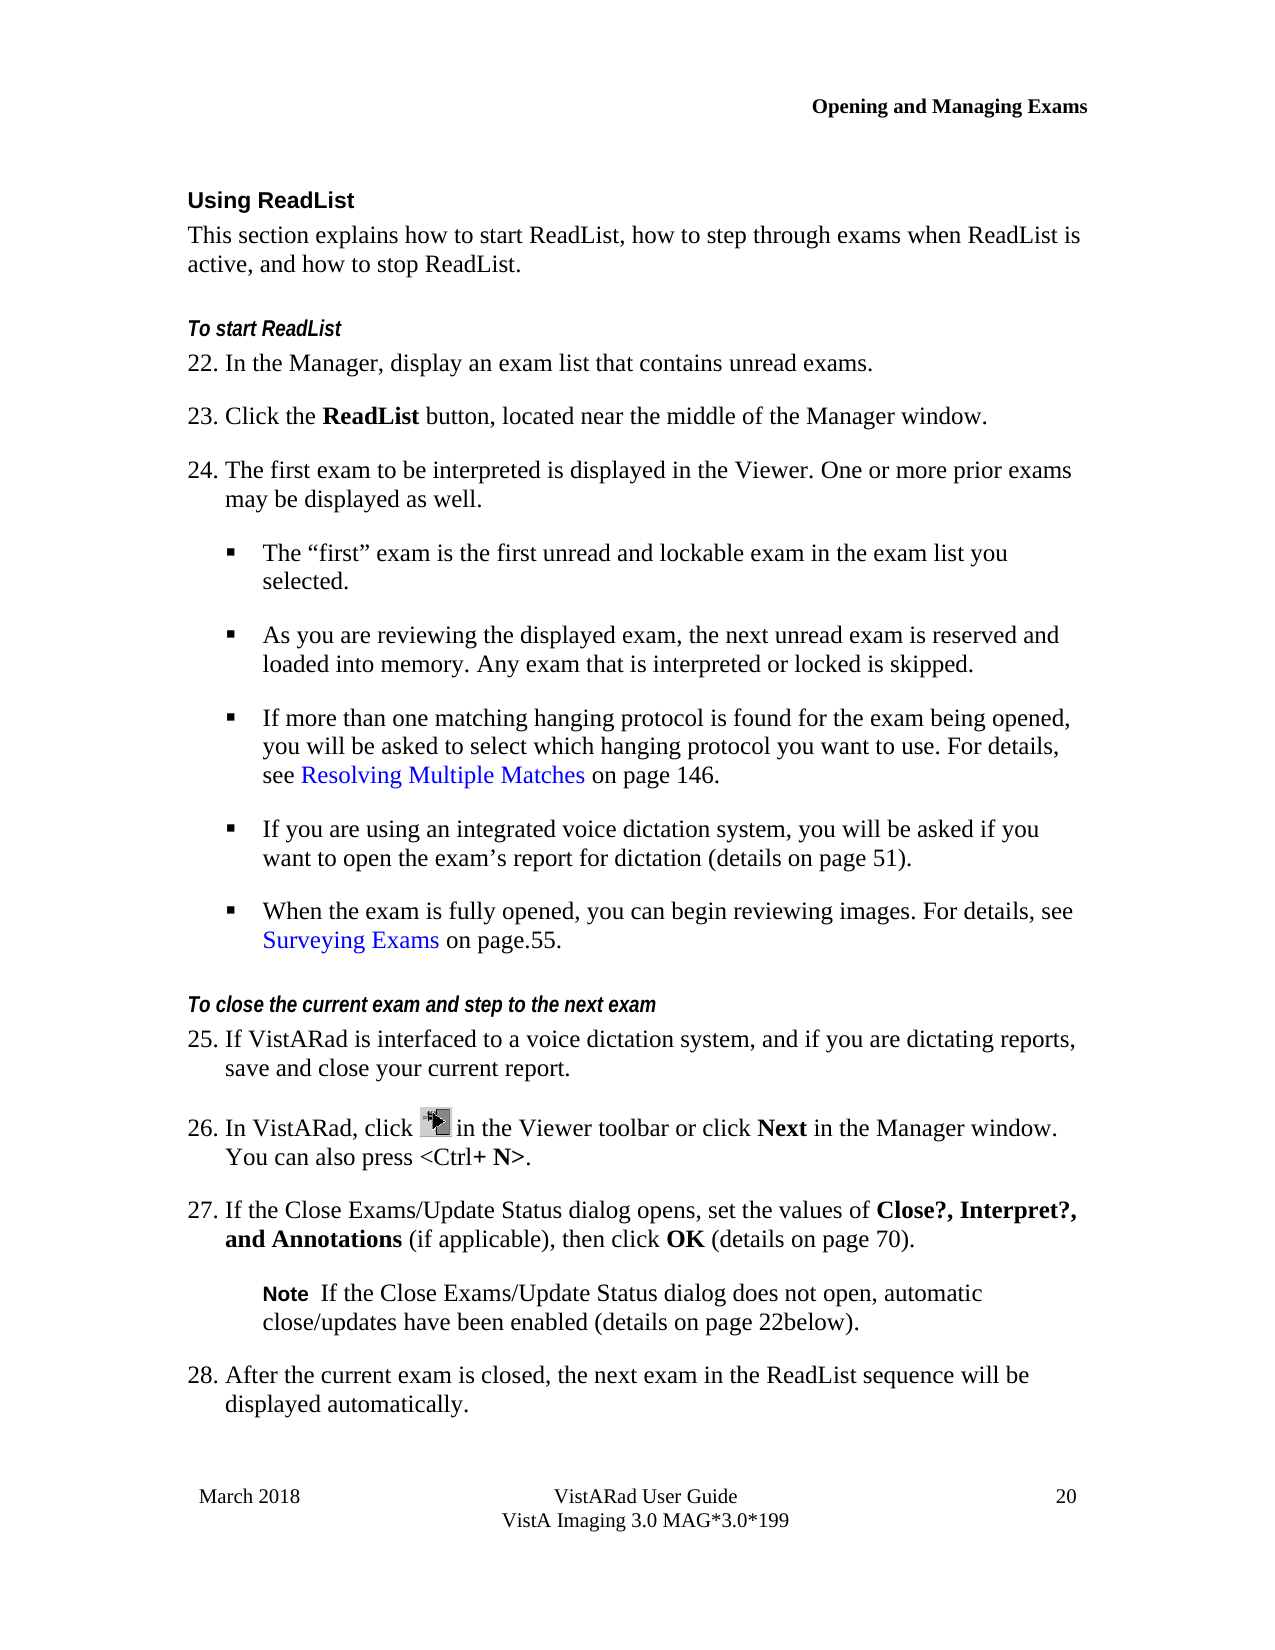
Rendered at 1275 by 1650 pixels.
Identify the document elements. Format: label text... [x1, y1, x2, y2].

subtitle Using ReadList [187, 187, 1087, 214]
list In VistARad, click in the Viewer toolbar or click Next in the Manager window. You can also press <Ctrl+ N>. [187, 1107, 1087, 1170]
text To start ReadList [187, 315, 1087, 341]
text To close the current exam and step to the next exam [187, 991, 1087, 1018]
list The “first” exam is the first unread and lockable exam in the exam list you selected. [225, 538, 1087, 595]
list As you are reviewing the displayed exam, the next unread exam is reserved and loaded into memory. Any exam that is interpreted or locked is skipped. [225, 620, 1087, 678]
list After the current exam is closed, the next exam in the ReadList sequence will be displayed automatically. [187, 1360, 1087, 1418]
list Click the ReadList button, located near the middle of the Manager window. [187, 401, 1087, 430]
list If more than one matching hanging protocol is found for the exam being opened, you will be asked to select which hanging protocol you want to use. For details, see Resolving Multiple Matches on page . [225, 703, 1087, 789]
list If VistARad is interfaced to a voice dictation system, and if you are dictating reports, save and close your current report. [187, 1024, 1087, 1082]
text This section explains how to start ReadList, how to step through exams when ReadList is active, and how to stop ReadList. [187, 220, 1087, 278]
text Note If the Close Exams/Update Status dialog does not open, automatic close/updates have been enabled (details on page ). [262, 1278, 1087, 1335]
list If the Close Exams/Update Status dialog opens, set the values of Close?, Interpret?, and Annotations (if applicable), then click OK (details on page ). [187, 1195, 1087, 1253]
list In the Manager, display an exam list that contains unread exams. [187, 348, 1087, 376]
list When the exam is fully opened, you can begin reviewing images. For details, see Surveying Exams on page.. [225, 896, 1087, 954]
list If you are using an integrated voice dictation system, you will be asked if you want to open the exam’s report for dictation (details on page ). [225, 814, 1087, 871]
list The first exam to be interpreted is displayed in the Viewer. One or more prior exams may be displayed as well. [187, 455, 1087, 513]
